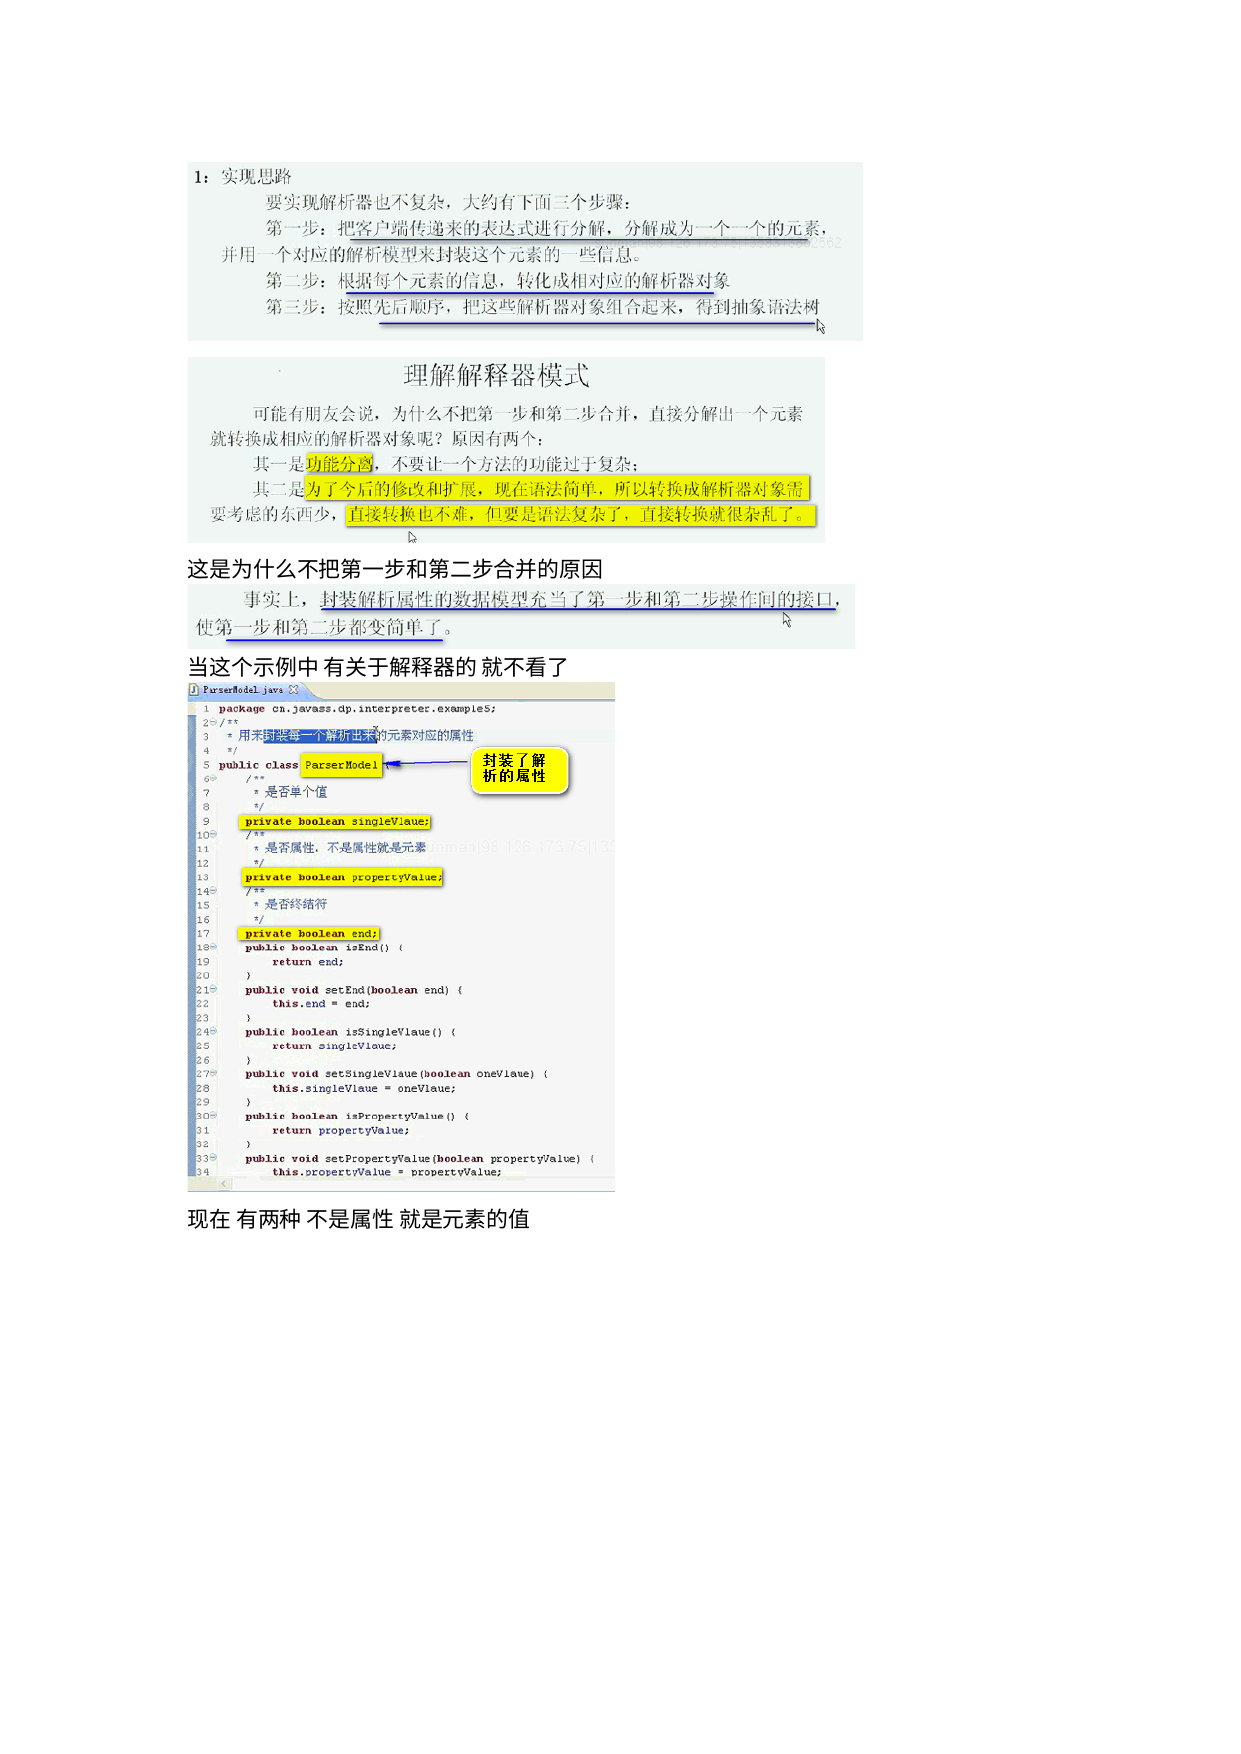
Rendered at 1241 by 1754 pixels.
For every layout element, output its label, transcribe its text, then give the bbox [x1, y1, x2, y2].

picture [187, 162, 864, 341]
picture [187, 584, 855, 649]
picture [187, 357, 826, 543]
text 现在 有两种 不是属性 就是元素的值 [187, 1202, 1053, 1234]
picture [187, 682, 616, 1192]
text 当这个示例中 有关于解释器的 就不看了 [187, 649, 1053, 682]
text 这是为什么不把第一步和第二步合并的原因 [187, 552, 1053, 584]
